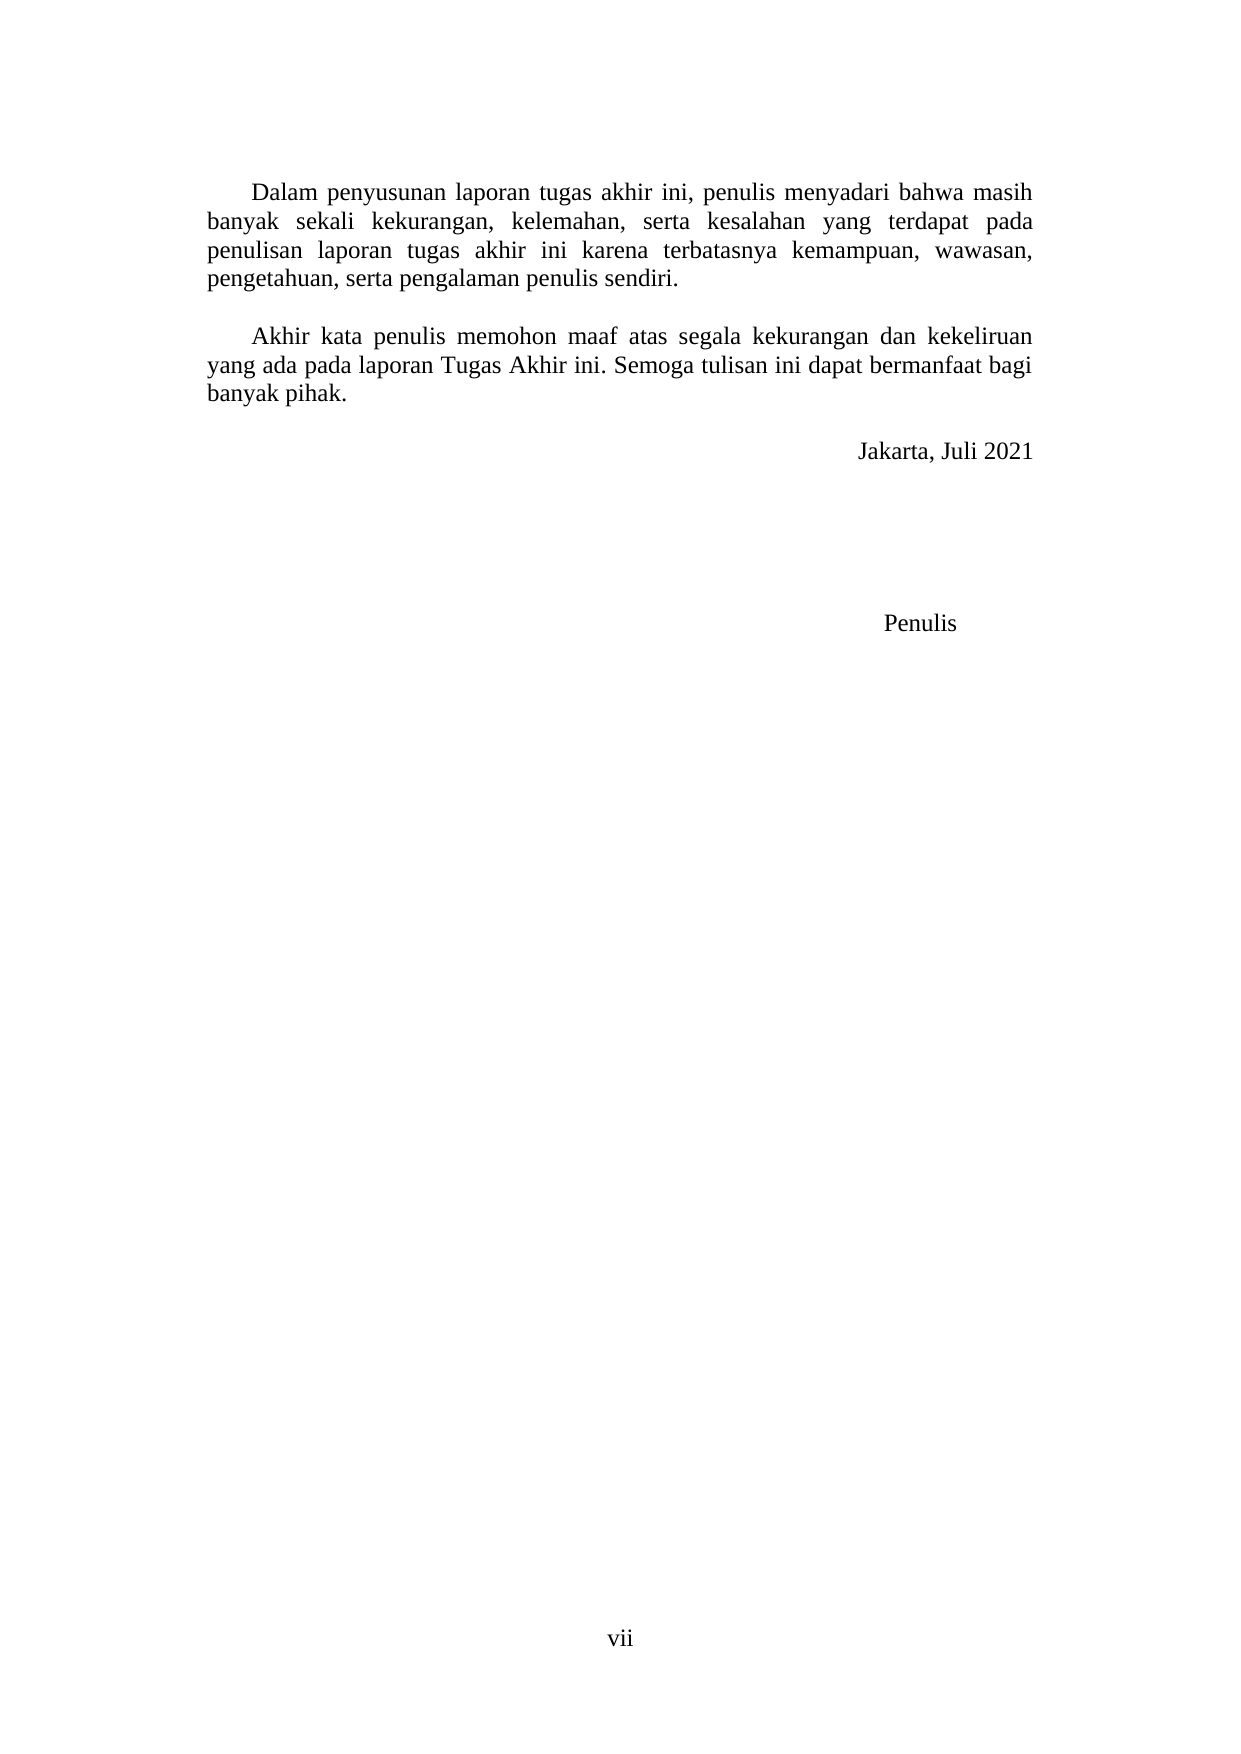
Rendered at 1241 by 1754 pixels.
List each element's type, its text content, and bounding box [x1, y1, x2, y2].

text Dalam penyusunan laporan tugas akhir ini, penulis menyadari bahwa masih banyak sekali kekurangan, kelemahan, serta kesalahan yang terdapat pada penulisan laporan tugas akhir ini karena terbatasnya kemampuan, wawasan, pengetahuan, serta pengalaman penulis sendiri. [207, 177, 1033, 292]
text Akhir kata penulis memohon maaf atas segala kekurangan dan kekeliruan yang ada pada laporan Tugas Akhir ini. Semoga tulisan ini dapat bermanfaat bagi banyak pihak. [207, 321, 1033, 407]
text Penulis [207, 608, 1033, 637]
text Jakarta, Juli 2021 [207, 436, 1033, 465]
